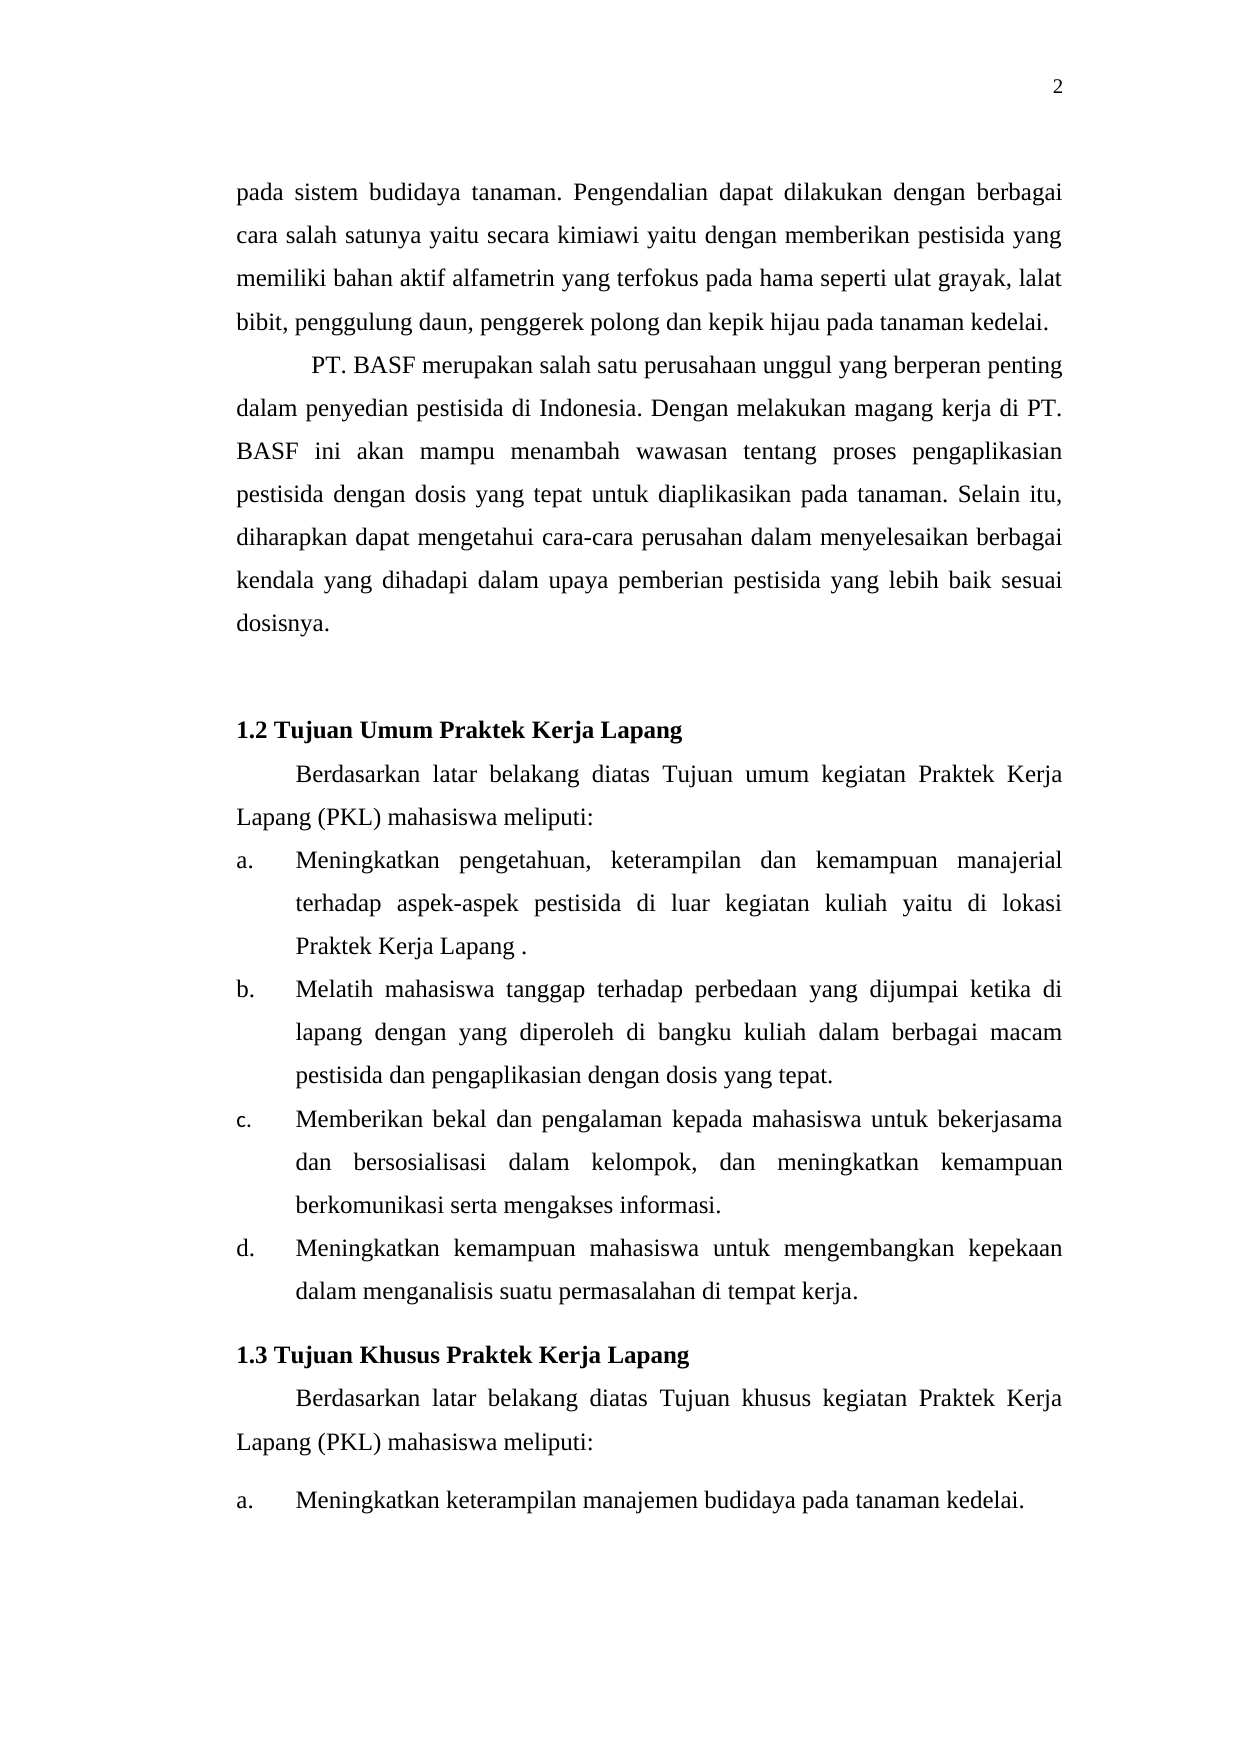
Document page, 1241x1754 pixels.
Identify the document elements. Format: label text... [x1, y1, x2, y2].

list Melatih mahasiswa tanggap terhadap perbedaan yang dijumpai ketika di lapang dengan yang diperoleh di bangku kuliah dalam berbagai macam pestisida dan pengaplikasian dengan dosis yang tepat. [236, 974, 1063, 1089]
subtitle 1.2 Tujuan Umum Praktek Kerja Lapang [236, 716, 1063, 744]
list Meningkatkan kemampuan mahasiswa untuk mengembangkan kepekaan dalam menganalisis suatu permasalahan di tempat kerja. [236, 1233, 1063, 1305]
text PT. BASF merupakan salah satu perusahaan unggul yang berperan penting dalam penyedian pestisida di Indonesia. Dengan melakukan magang kerja di PT. BASF ini akan mampu menambah wawasan tentang proses pengaplikasian pestisida dengan dosis yang tepat untuk diaplikasikan pada tanaman. Selain itu, diharapkan dapat mengetahui cara-cara perusahan dalam menyelesaikan berbagai kendala yang dihadapi dalam upaya pemberian pestisida yang lebih baik sesuai dosisnya. [236, 350, 1063, 637]
text pada sistem budidaya tanaman. Pengendalian dapat dilakukan dengan berbagai cara salah satunya yaitu secara kimiawi yaitu dengan memberikan pestisida yang memiliki bahan aktif alfametrin yang terfokus pada hama seperti ulat grayak, lalat bibit, penggulung daun, penggerek polong dan kepik hijau pada tanaman kedelai. [236, 177, 1063, 335]
list Meningkatkan pengetahuan, keterampilan dan kemampuan manajerial terhadap aspek-aspek pestisida di luar kegiatan kuliah yaitu di lokasi Praktek Kerja Lapang . [236, 845, 1063, 960]
text Berdasarkan latar belakang diatas Tujuan umum kegiatan Praktek Kerja Lapang (PKL) mahasiswa meliputi: [236, 759, 1063, 831]
list Meningkatkan keterampilan manajemen budidaya pada tanaman kedelai. [236, 1485, 1035, 1514]
list Memberikan bekal dan pengalaman kepada mahasiswa untuk bekerjasama dan bersosialisasi dalam kelompok, dan meningkatkan kemampuan berkomunikasi serta mengakses informasi. [236, 1104, 1063, 1219]
list Berdasarkan latar belakang diatas Tujuan khusus kegiatan Praktek Kerja Lapang (PKL) mahasiswa meliputi: [236, 1383, 1063, 1455]
subtitle 1.3 Tujuan Khusus Praktek Kerja Lapang [236, 1340, 1063, 1369]
